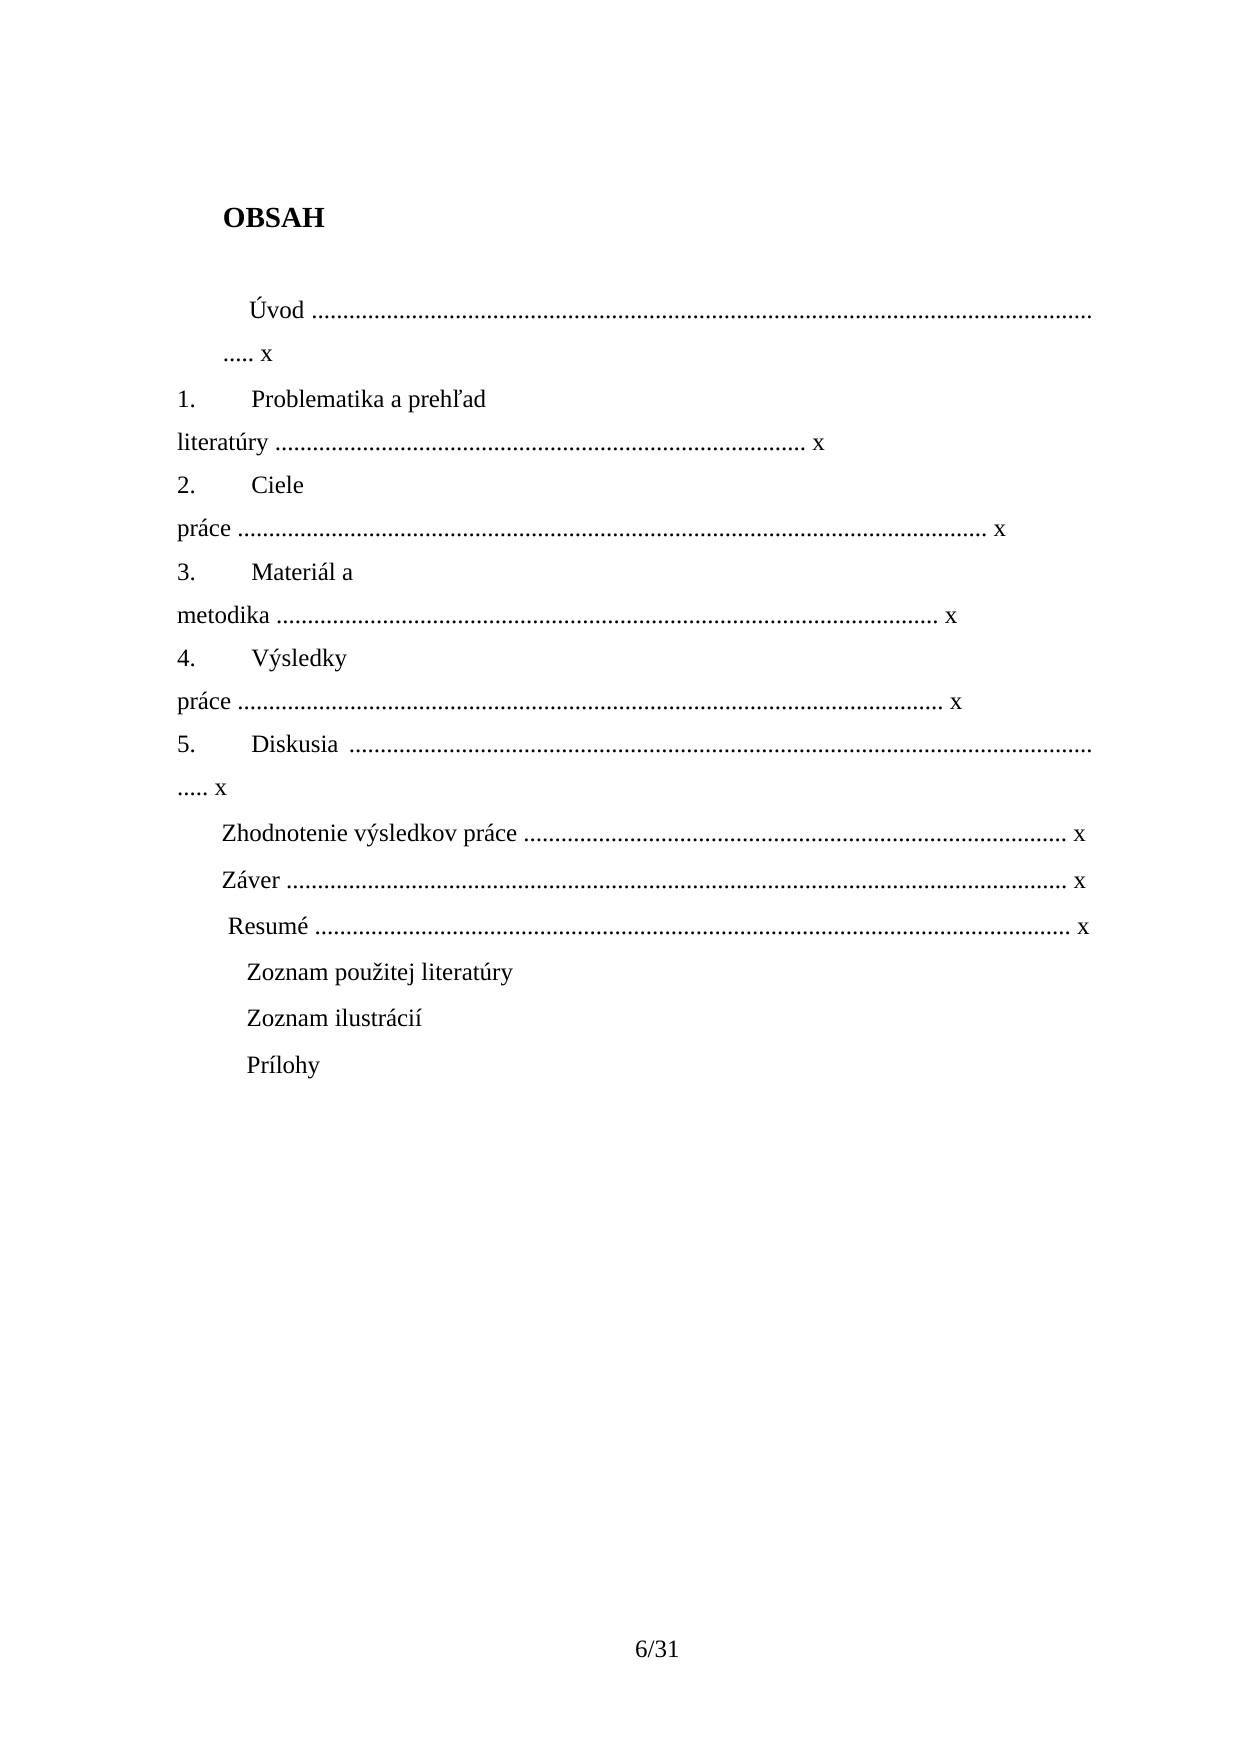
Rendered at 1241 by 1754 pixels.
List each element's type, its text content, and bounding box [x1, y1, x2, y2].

text Zoznam ilustrácií [221, 1003, 1092, 1032]
list Materiál a metodika .......................................................................................................... x [177, 557, 1092, 628]
subtitle OBSAH [223, 201, 1092, 234]
text Prílohy [221, 1050, 1092, 1078]
text Zhodnotenie výsledkov práce ....................................................................................... x [221, 818, 1092, 847]
list Diskusia ............................................................................................................................ x [177, 729, 1092, 801]
text Úvod .................................................................................................................................. x [221, 295, 1092, 367]
list Ciele práce ........................................................................................................................ x [177, 470, 1092, 542]
text Záver ............................................................................................................................. x [221, 865, 1092, 893]
list Výsledky práce ................................................................................................................. x [177, 643, 1092, 715]
text Zoznam použitej literatúry [221, 957, 1092, 986]
list Problematika a prehľad literatúry ..................................................................................... x [177, 384, 1092, 456]
text Resumé ......................................................................................................................... x [221, 911, 1092, 940]
